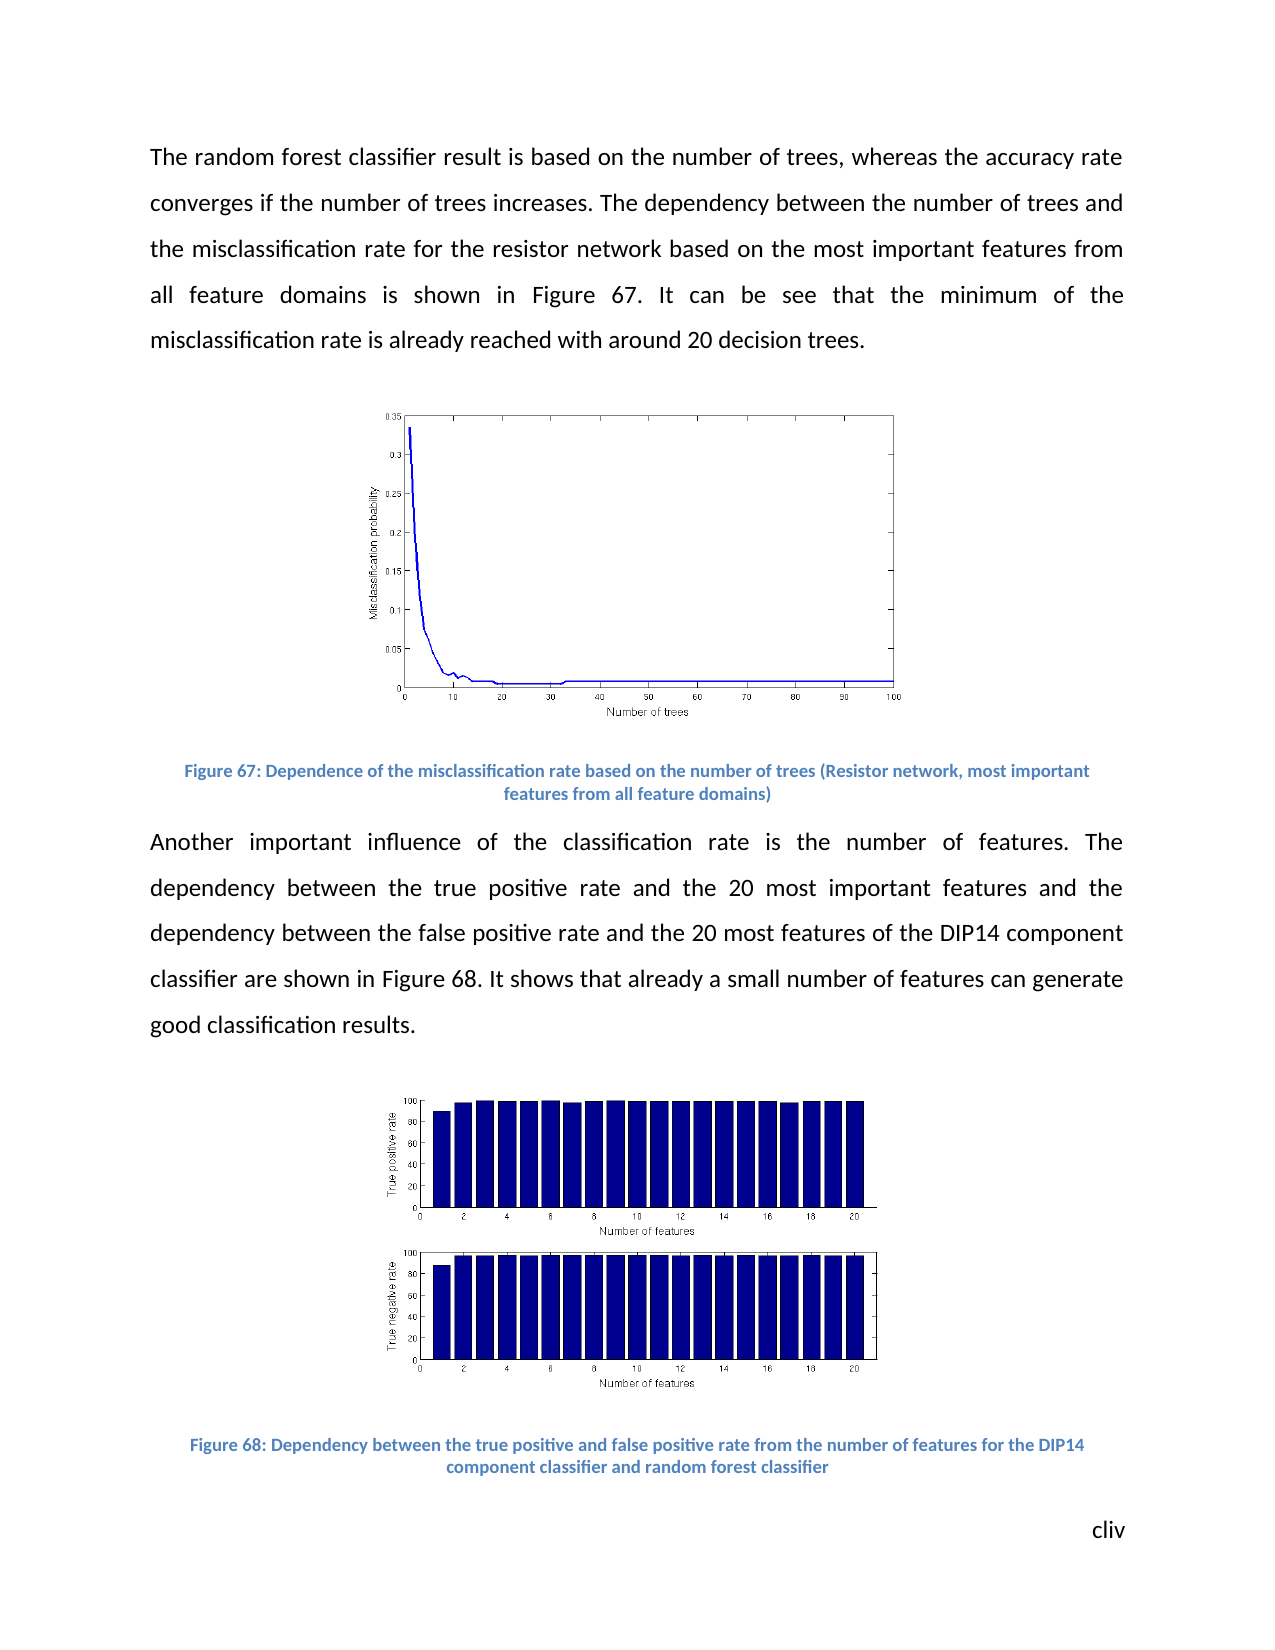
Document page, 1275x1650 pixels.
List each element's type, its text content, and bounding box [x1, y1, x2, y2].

text Figure 68: Dependency between the true positive and false positive rate from the number of features for the DIP14 component classifier and random forest classifier [150, 1433, 1125, 1478]
text Another important influence of the classification rate is the number of features. The dependency between the true positive rate and the 20 most important features and the dependency between the false positive rate and the 20 most features of the DIP14 component classifier are shown in Figure 68. It shows that already a small number of features can generate good classification results. [150, 826, 1125, 1039]
text Figure 67: Dependence of the misclassification rate based on the number of trees (Resistor network, most important features from all feature domains) [150, 759, 1125, 805]
picture [343, 1075, 932, 1397]
text The random forest classifier result is based on the number of trees, whereas the accuracy rate converges if the number of trees increases. The dependency between the number of trees and the misclassification rate for the resistor network based on the most important features from all feature domains is shown in Figure 67. It can be see that the minimum of the misclassification rate is already reached with around 20 decision trees. [150, 142, 1125, 355]
picture [322, 391, 953, 724]
